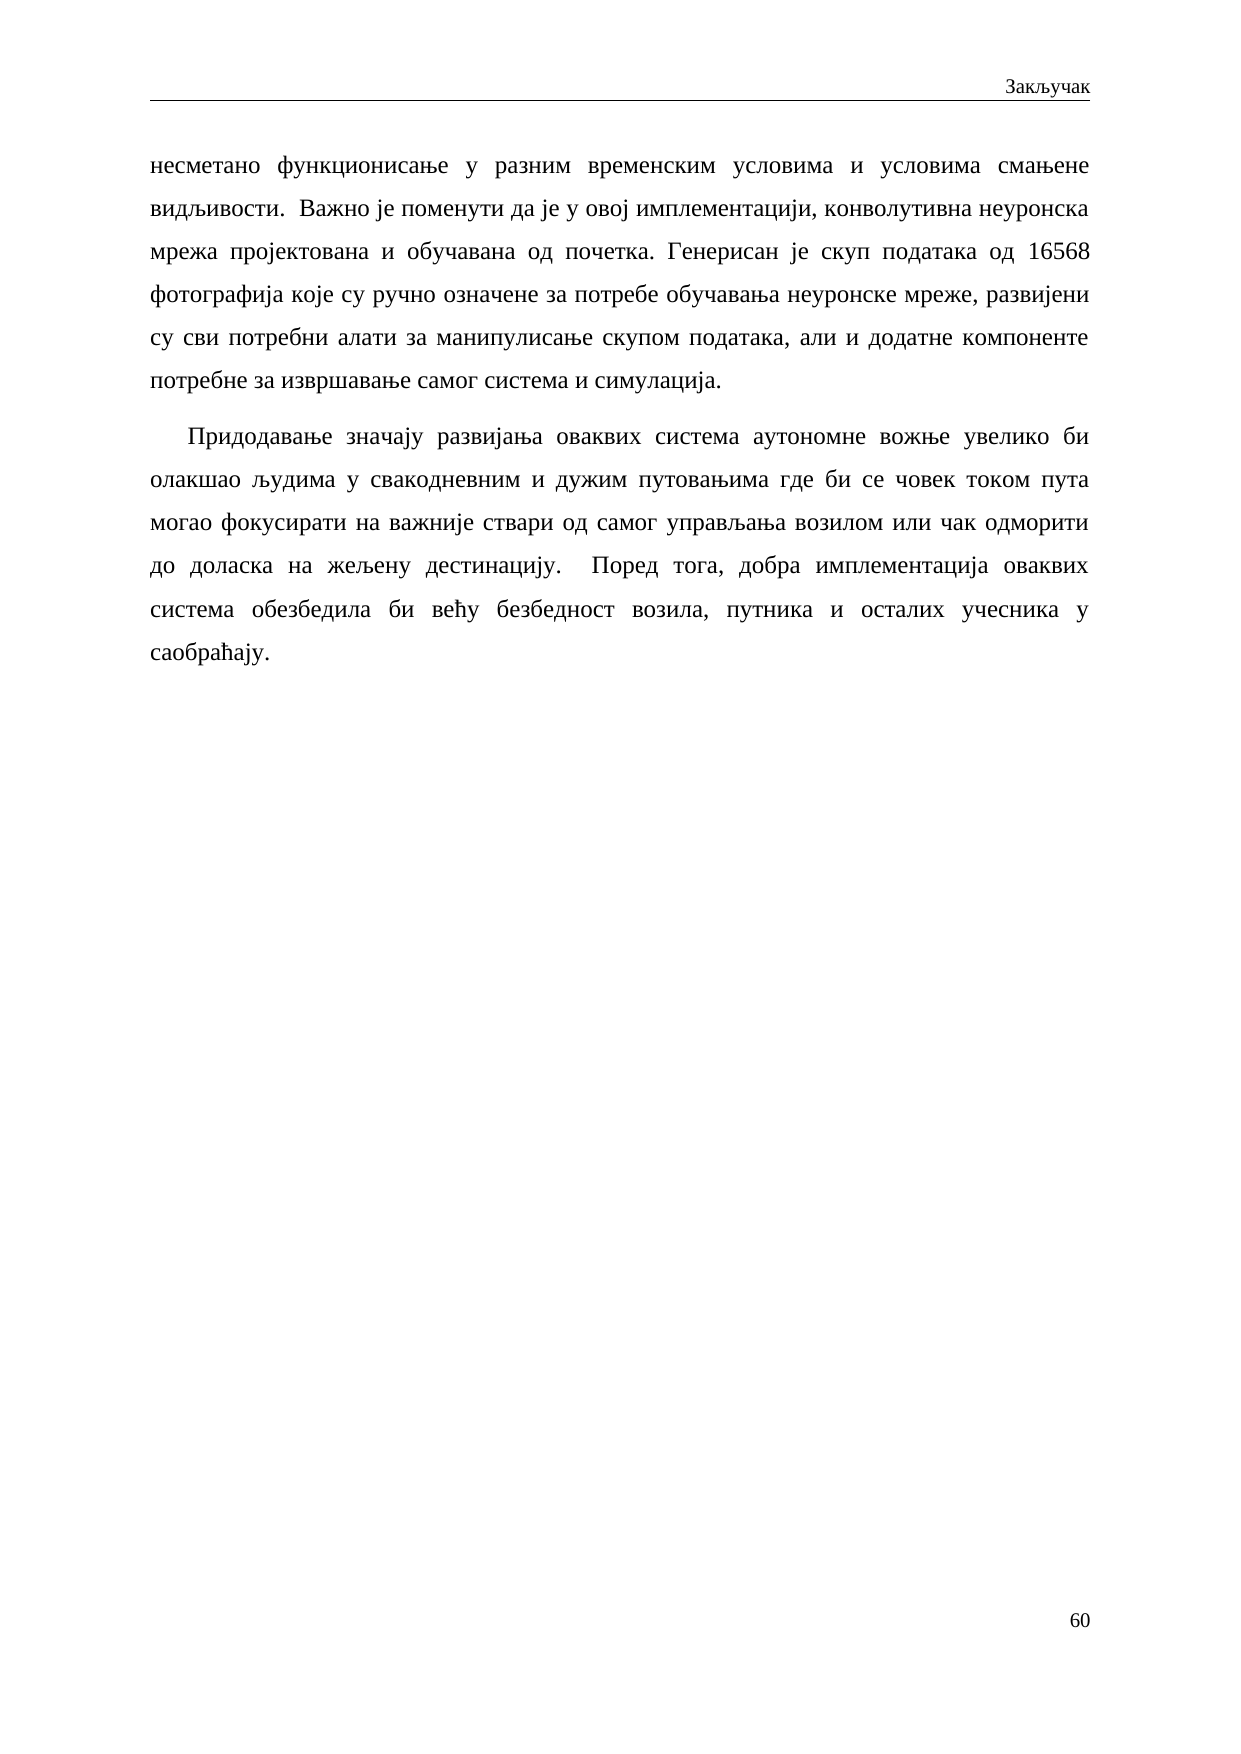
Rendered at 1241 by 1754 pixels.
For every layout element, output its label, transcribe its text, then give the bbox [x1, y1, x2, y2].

text Придодавање значају развијања оваквих система аутономне вожње увелико би олакшао људима у свакодневним и дужим путовањима где би се човек током пута могао фокусирати на важније ствари од самог управљања возилом или чак одморити до доласка на жељену дестинацију. Поред тога, добра имплементација оваквих система обезбедила би већу безбедност возила, путника и осталих учесника у саобраћају. [150, 421, 1090, 666]
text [150, 150, 1090, 394]
